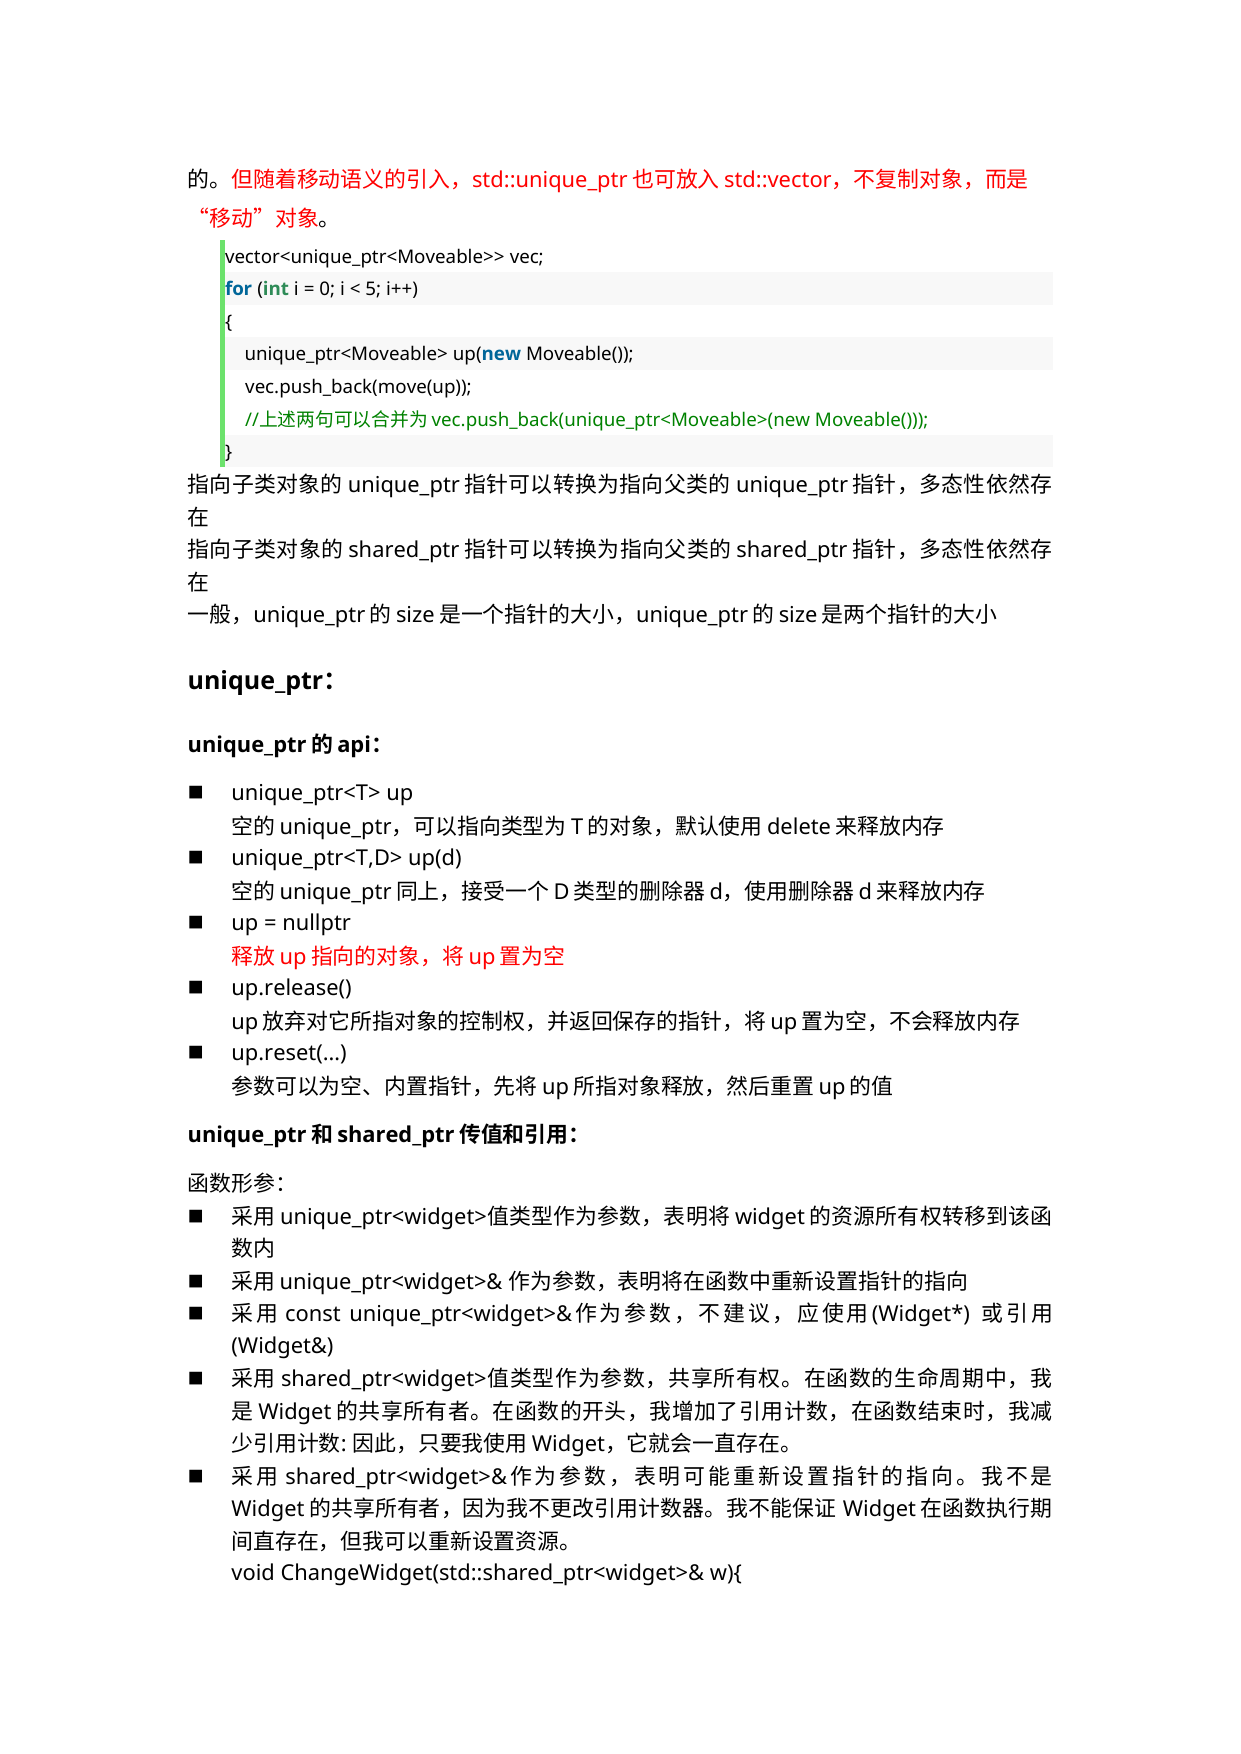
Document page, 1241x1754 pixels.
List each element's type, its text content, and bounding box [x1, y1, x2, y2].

list 采用shared_ptr<widget>&作为参数，表明可能重新设置指针的指向。我不是Widget的共享所有者，因为我不更改引用计数器。我不能保证Widget在函数执行期间直存在，但我可以重新设置资源。 [187, 1458, 1053, 1556]
text //上述两句可以合并为vec.push_back(unique_ptr<Moveable>(new Moveable())); [225, 402, 1053, 435]
text 参数可以为空、内置指针，先将up所指对象释放，然后重置up的值 [187, 1068, 1053, 1101]
list 采用shared_ptr<widget>值类型作为参数，共享所有权。在函数的生命周期中，我是Widget的共享所有者。在函数的开头，我增加了引用计数，在函数结束时，我减少引用计数: 因此，只要我使用Widget，它就会一直存在。 [187, 1361, 1053, 1458]
list 采用const unique_ptr<widget>&作为参数，不建议，应使用(Widget*) 或引用 (Widget&) [187, 1296, 1053, 1361]
list up.release() [187, 971, 1053, 1003]
text vector<unique_ptr<Moveable>> vec; [225, 240, 1053, 272]
text void ChangeWidget(std::shared_ptr<widget>& w){ [231, 1556, 1053, 1588]
text 指向子类对象的unique_ptr指针可以转换为指向父类的unique_ptr指针，多态性依然存在 [187, 467, 1053, 532]
list up = nullptr [187, 906, 1053, 938]
text 空的unique_ptr，可以指向类型为T的对象，默认使用delete来释放内存 [187, 808, 1053, 841]
list 采用unique_ptr<widget>& 作为参数，表明将在函数中重新设置指针的指向 [187, 1263, 1053, 1296]
text up放弃对它所指对象的控制权，并返回保存的指针，将up置为空，不会释放内存 [187, 1003, 1053, 1036]
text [187, 162, 1053, 233]
text unique_ptr<Moveable> up(new Moveable()); [225, 337, 1053, 370]
text unique_ptr： [187, 646, 1053, 711]
text 指向子类对象的shared_ptr指针可以转换为指向父类的shared_ptr指针，多态性依然存在 [187, 532, 1053, 597]
text unique_ptr的api： [187, 727, 1053, 760]
text 释放up指向的对象，将up置为空 [187, 938, 1053, 971]
text 函数形参： [187, 1166, 1053, 1198]
list 采用unique_ptr<widget>值类型作为参数，表明将widget的资源所有权转移到该函数内 [187, 1198, 1053, 1263]
text vec.push_back(move(up)); [225, 370, 1053, 402]
list unique_ptr<T> up [187, 776, 1053, 808]
list unique_ptr<T,D> up(d) [187, 841, 1053, 873]
list up.reset(…) [187, 1036, 1053, 1068]
text 一般，unique_ptr的size是一个指针的大小，unique_ptr的size是两个指针的大小 [187, 597, 1053, 630]
text 空的unique_ptr同上，接受一个D类型的删除器d，使用删除器d来释放内存 [187, 873, 1053, 906]
text for (int i = 0; i < 5; i++) [225, 272, 1053, 305]
text } [226, 435, 1053, 467]
text unique_ptr和shared_ptr传值和引用： [187, 1117, 1053, 1150]
text { [225, 305, 1053, 337]
